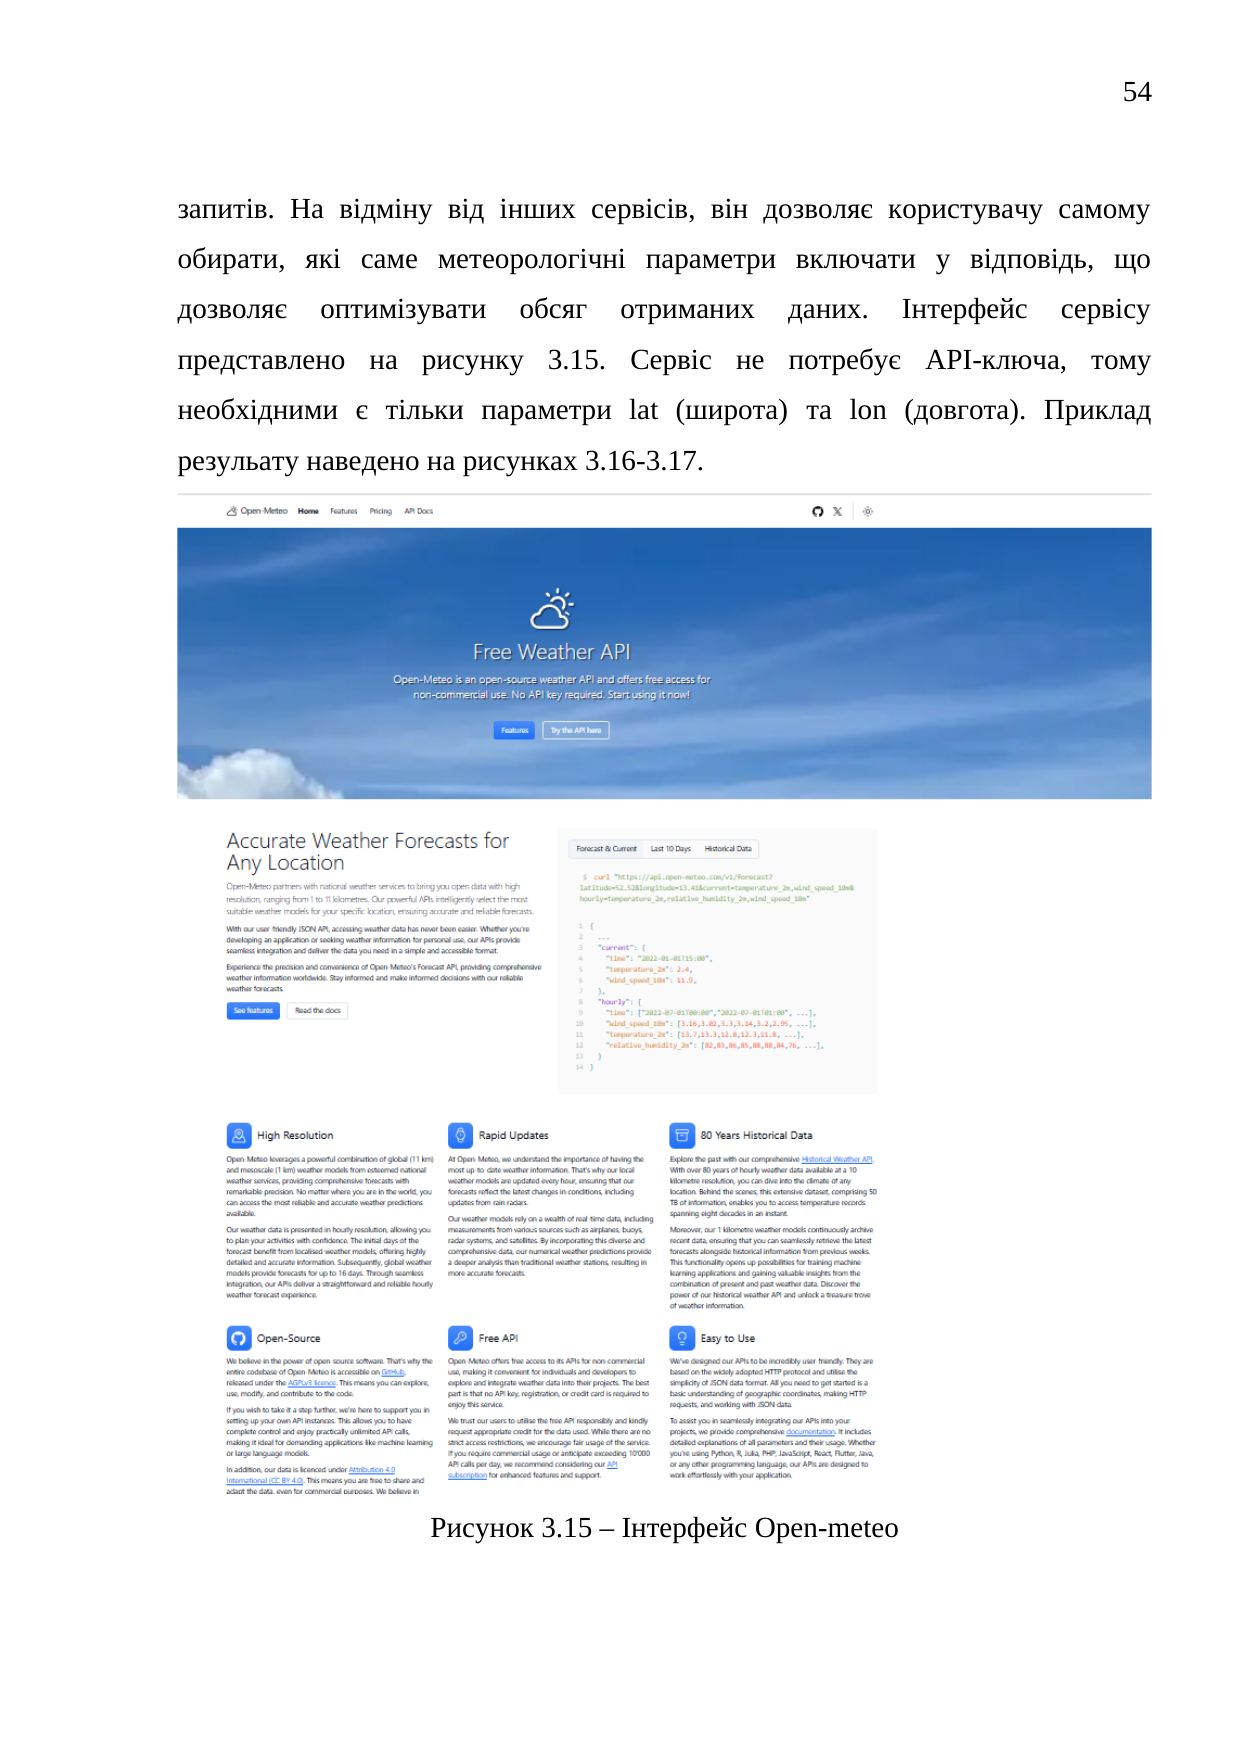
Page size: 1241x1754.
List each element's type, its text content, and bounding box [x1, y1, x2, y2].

picture [177, 492, 1152, 1494]
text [177, 191, 1152, 476]
text Рисунок 3.15 – Інтерфейс Open-meteo [177, 1510, 1152, 1544]
